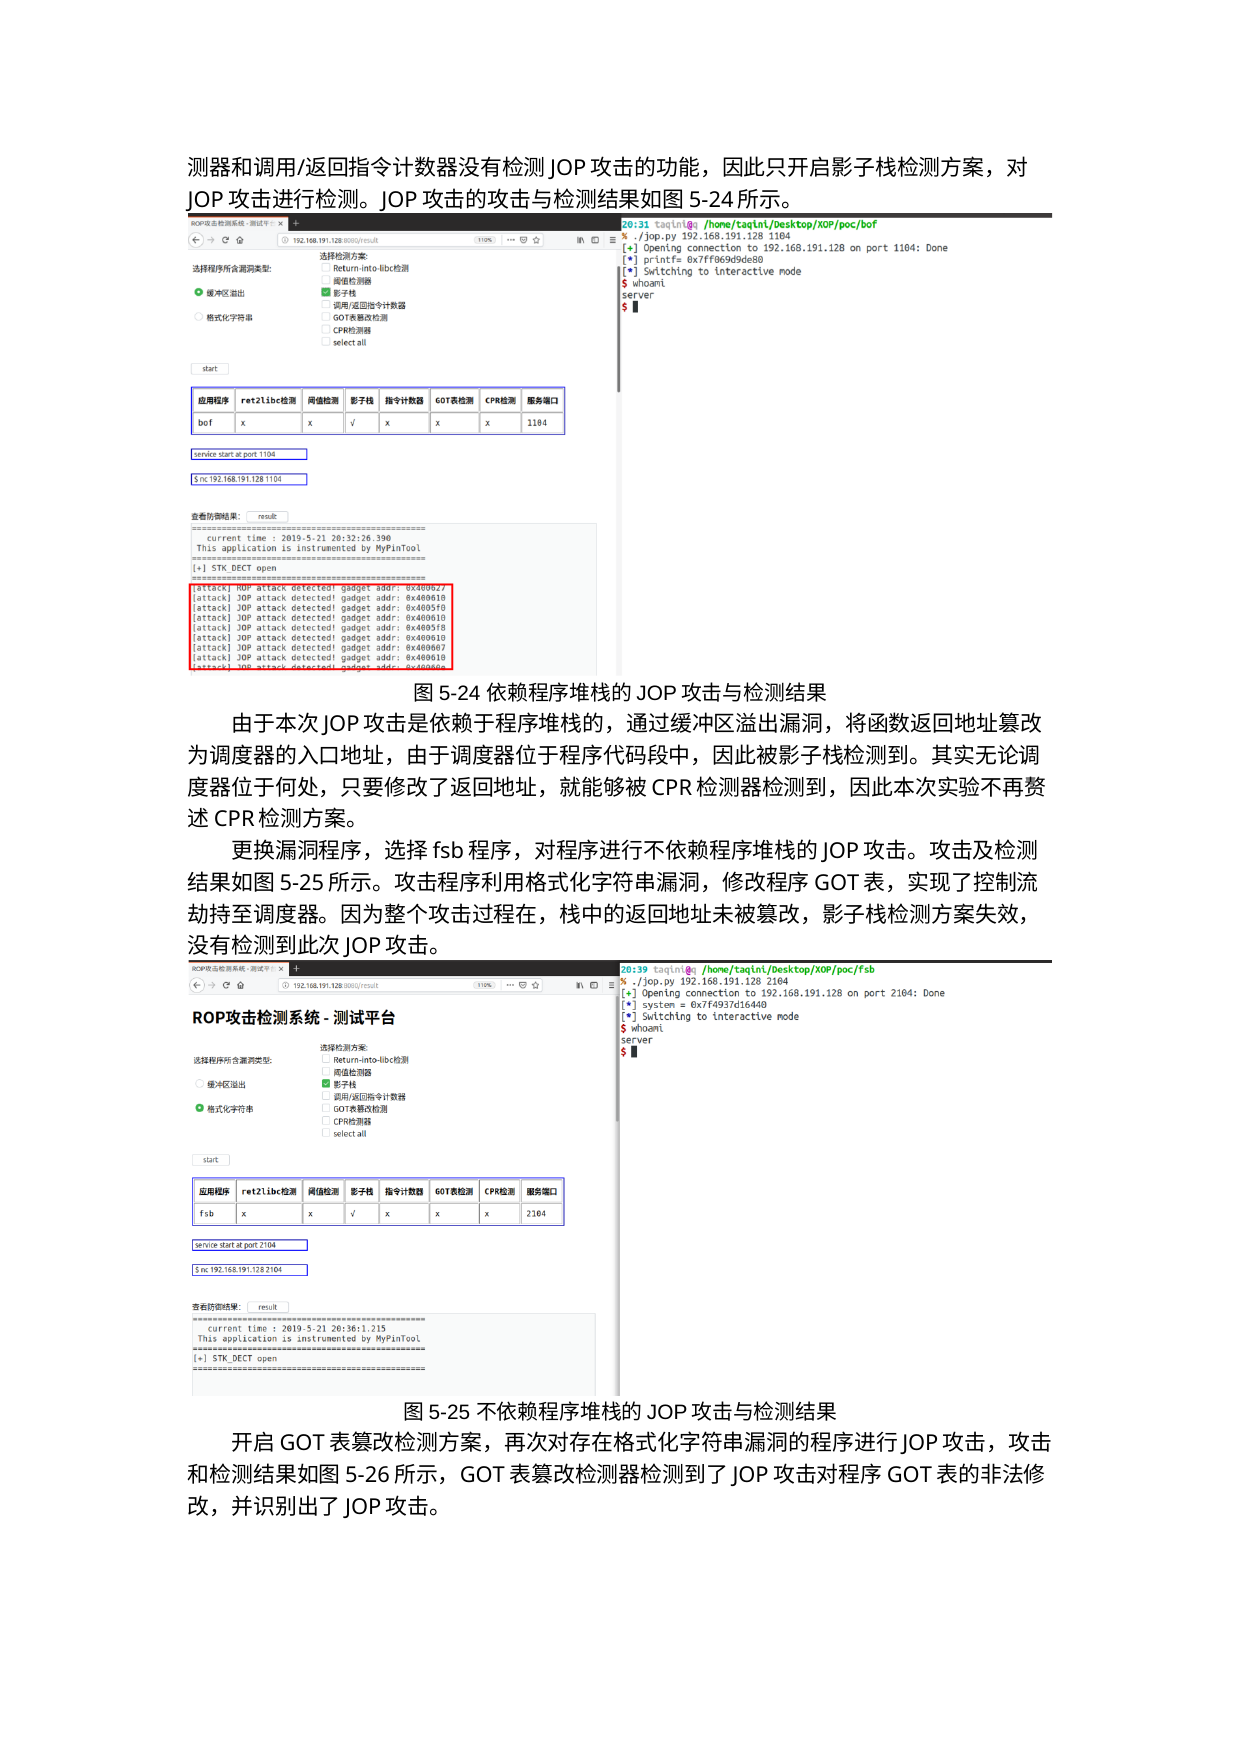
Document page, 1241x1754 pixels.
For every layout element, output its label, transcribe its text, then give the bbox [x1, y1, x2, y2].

list 开启GOT表篡改检测方案，再次对存在格式化字符串漏洞的程序进行JOP攻击，攻击和检测结果如图5-26所示，GOT表篡改检测器检测到了JOP攻击对程序GOT表的非法修改，并识别出了JOP攻击。 [187, 1425, 1053, 1521]
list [187, 150, 1053, 213]
picture [188, 213, 1053, 676]
list 由于本次JOP攻击是依赖于程序堆栈的，通过缓冲区溢出漏洞，将函数返回地址篡改为调度器的入口地址，由于调度器位于程序代码段中，因此被影子栈检测到。其实无论调度器位于何处，只要修改了返回地址，就能够被CPR检测器检测到，因此本次实验不再赘述CPR检测方案。 [187, 706, 1053, 833]
list 更换漏洞程序，选择fsb程序，对程序进行不依赖程序堆栈的JOP攻击。攻击及检测结果如图5-25所示。攻击程序利用格式化字符串漏洞，修改程序GOT表，实现了控制流劫持至调度器。因为整个攻击过程在，栈中的返回地址未被篡改，影子栈检测方案失效，没有检测到此次JOP攻击。 [187, 833, 1053, 960]
picture [188, 960, 1052, 1396]
